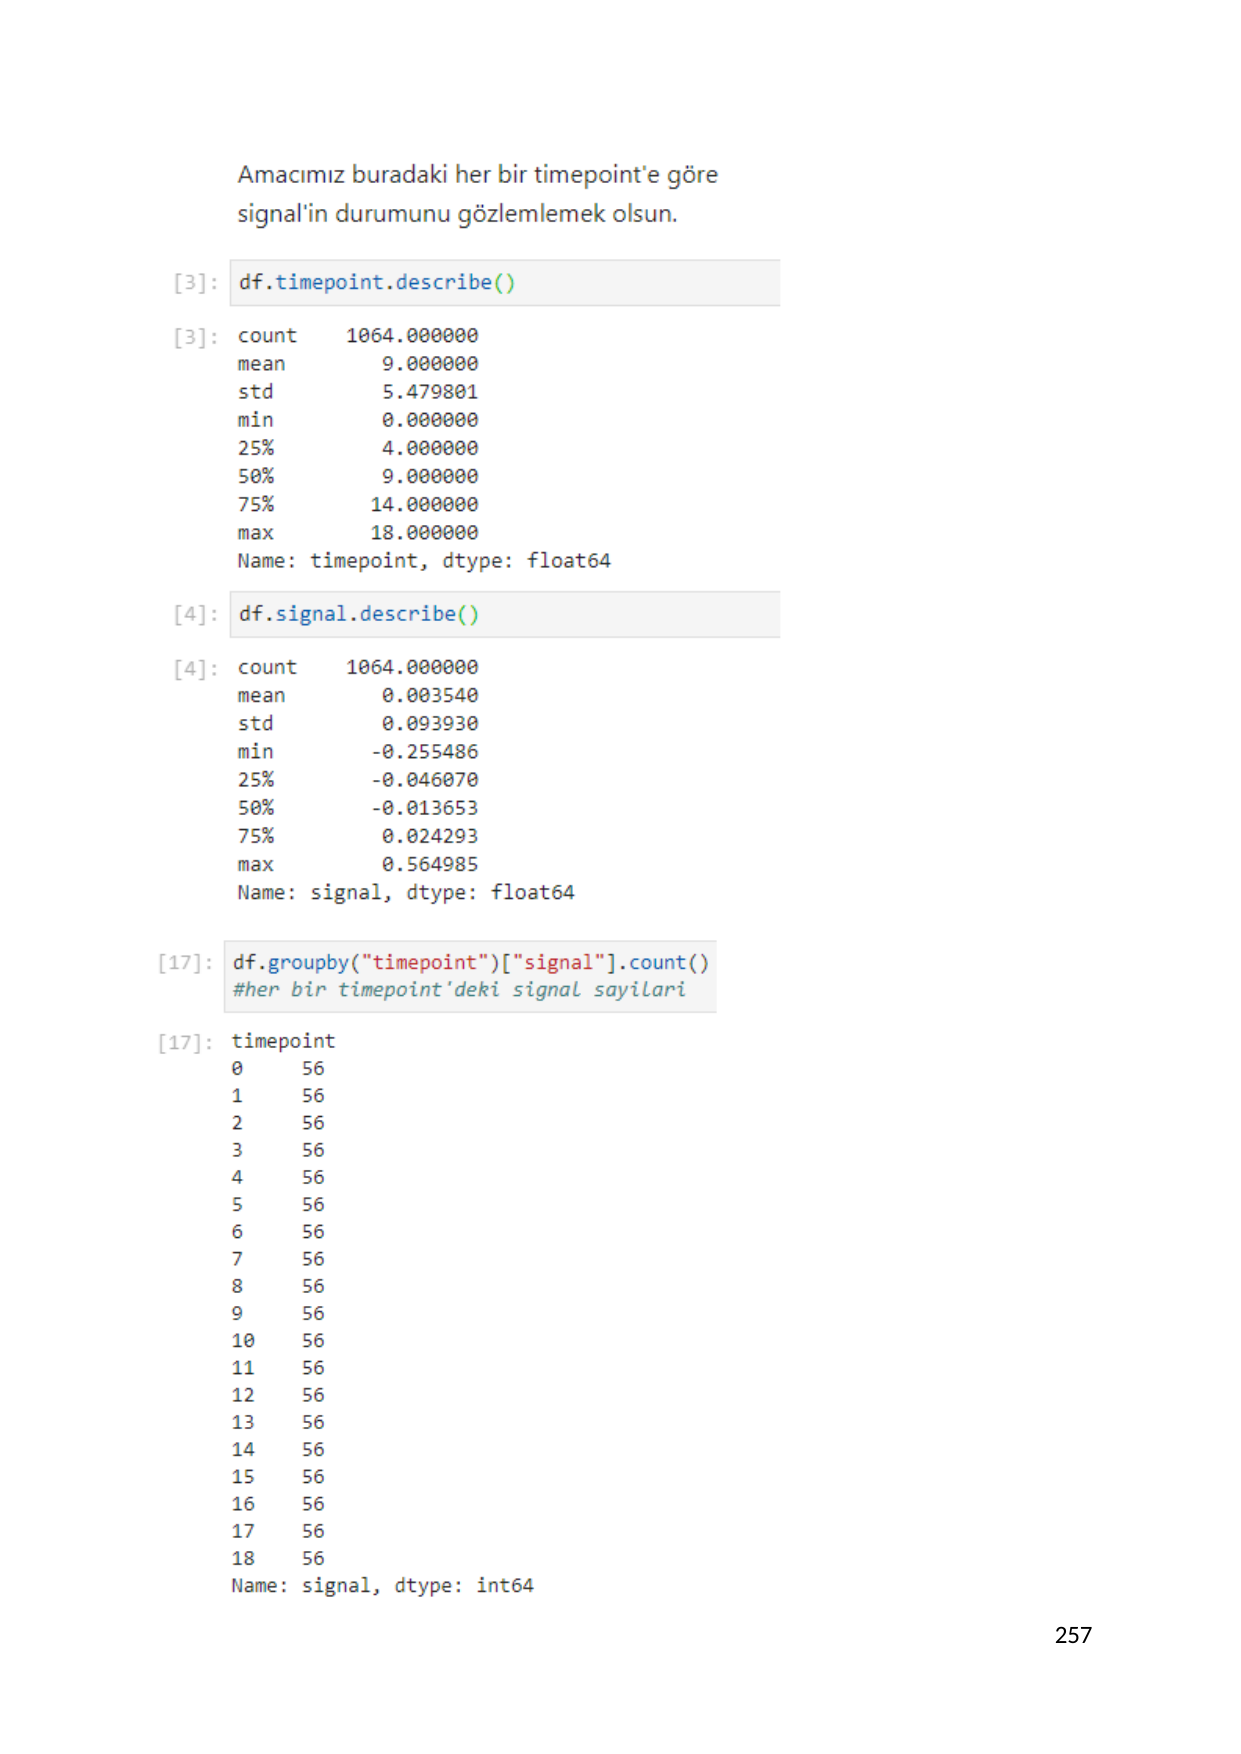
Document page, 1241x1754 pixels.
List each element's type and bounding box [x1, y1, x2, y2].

picture [147, 147, 781, 912]
picture [147, 930, 717, 1609]
